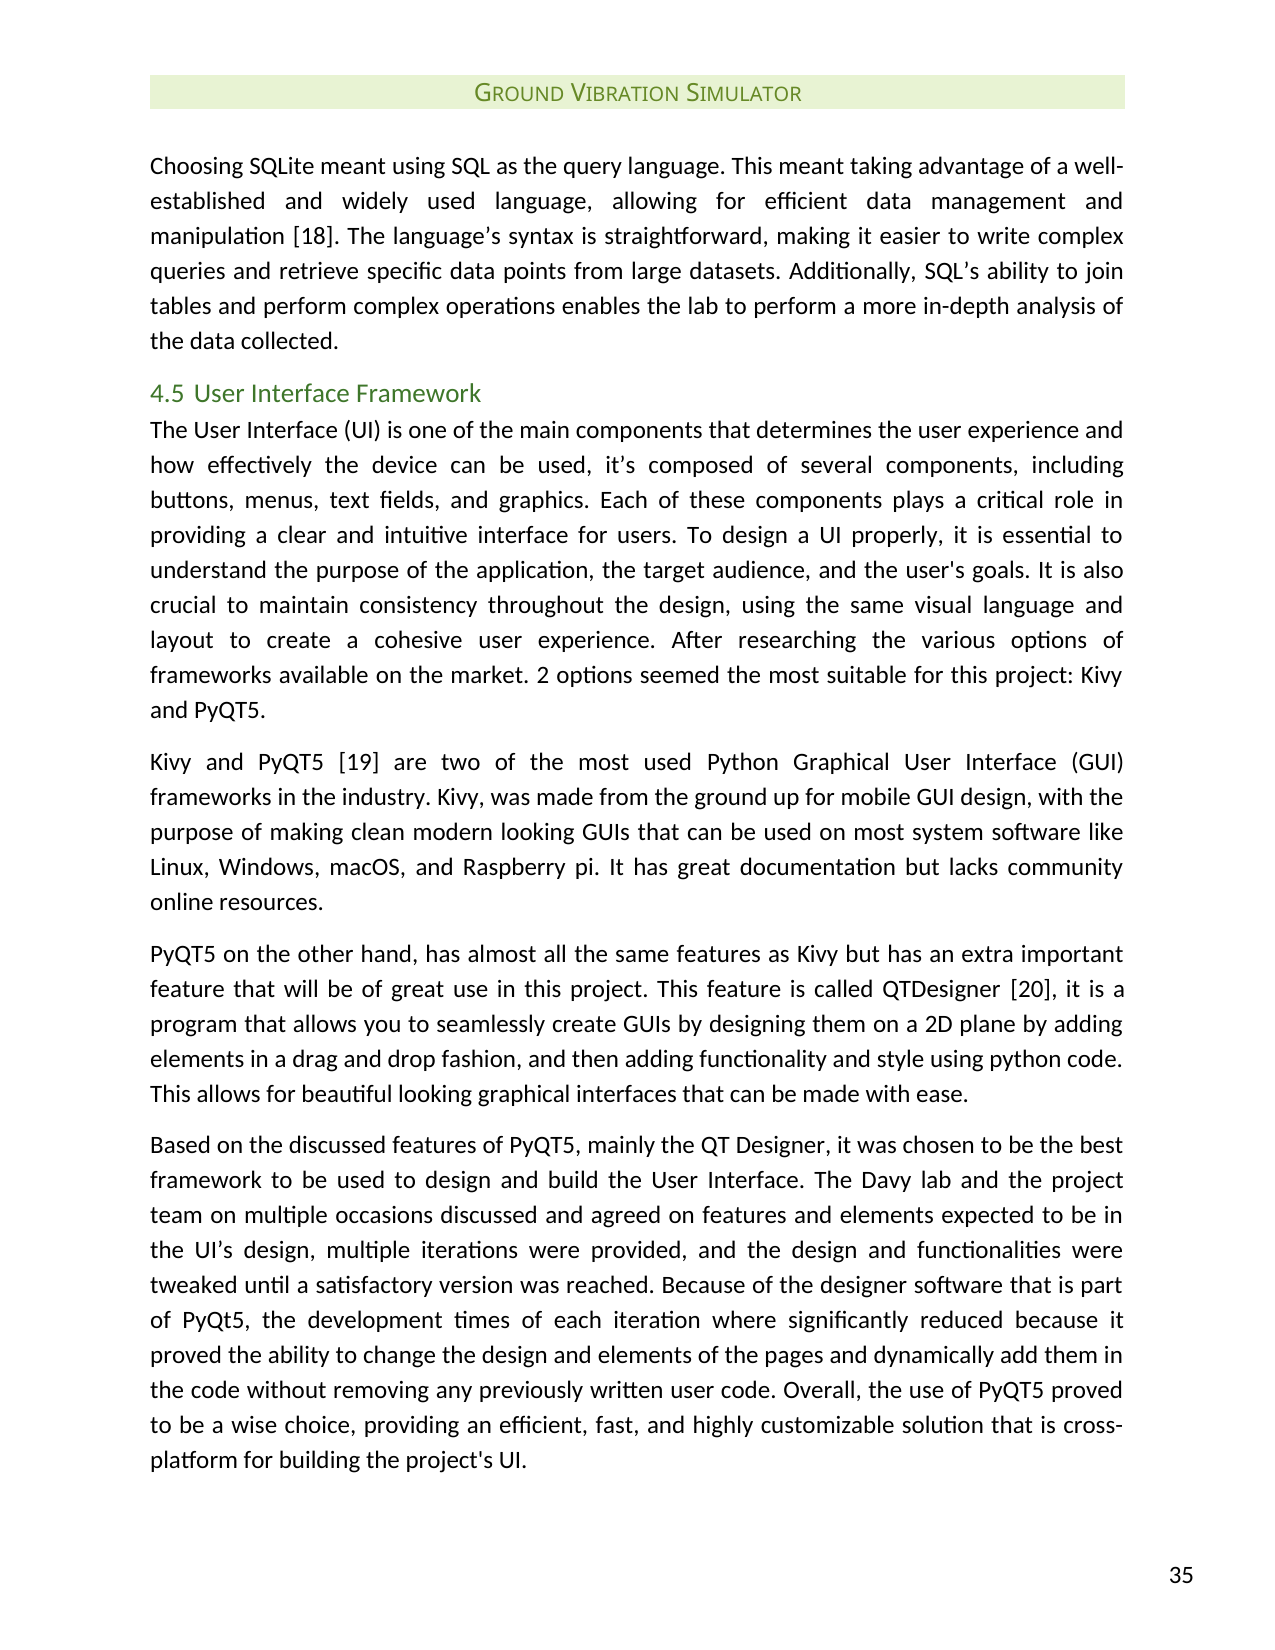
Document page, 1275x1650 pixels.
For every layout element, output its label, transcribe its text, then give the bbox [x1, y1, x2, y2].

subtitle User Interface Framework [150, 377, 1125, 410]
text The User Interface (UI) is one of the main components that determines the user experience and how effectively the device can be used, it’s composed of several components, including buttons, menus, text fields, and graphics. Each of these components plays a critical role in providing a clear and intuitive interface for users. To design a UI properly, it is essential to understand the purpose of the application, the target audience, and the user's goals. It is also crucial to maintain consistency throughout the design, using the same visual language and layout to create a cohesive user experience. After researching the various options of frameworks available on the market. 2 options seemed the most suitable for this project: Kivy and PyQT5. [150, 414, 1125, 725]
text Kivy and PyQT5 are two of the most used Python Graphical User Interface (GUI) frameworks in the industry. Kivy, was made from the ground up for mobile GUI design, with the purpose of making clean modern looking GUIs that can be used on most system software like Linux, Windows, macOS, and Raspberry pi. It has great documentation but lacks community online resources. [150, 746, 1125, 917]
text Based on the discussed features of PyQT5, mainly the QT Designer, it was chosen to be the best framework to be used to design and build the User Interface. The Davy lab and the project team on multiple occasions discussed and agreed on features and elements expected to be in the UI’s design, multiple iterations were provided, and the design and functionalities were tweaked until a satisfactory version was reached. Because of the designer software that is part of PyQt5, the development times of each iteration where significantly reduced because it proved the ability to change the design and elements of the pages and dynamically add them in the code without removing any previously written user code. Overall, the use of PyQT5 proved to be a wise choice, providing an efficient, fast, and highly customizable solution that is cross-platform for building the project's UI. [150, 1129, 1125, 1475]
text PyQT5 on the other hand, has almost all the same features as Kivy but has an extra important feature that will be of great use in this project. This feature is called QTDesigner, it is a program that allows you to seamlessly create GUIs by designing them on a 2D plane by adding elements in a drag and drop fashion, and then adding functionality and style using python code. This allows for beautiful looking graphical interfaces that can be made with ease. [150, 938, 1125, 1108]
text Choosing SQLite meant using SQL as the query language. This meant taking advantage of a well-established and widely used language, allowing for efficient data management and manipulation . The language’s syntax is straightforward, making it easier to write complex queries and retrieve specific data points from large datasets. Additionally, SQL’s ability to join tables and perform complex operations enables the lab to perform a more in-depth analysis of the data collected. [150, 150, 1125, 356]
